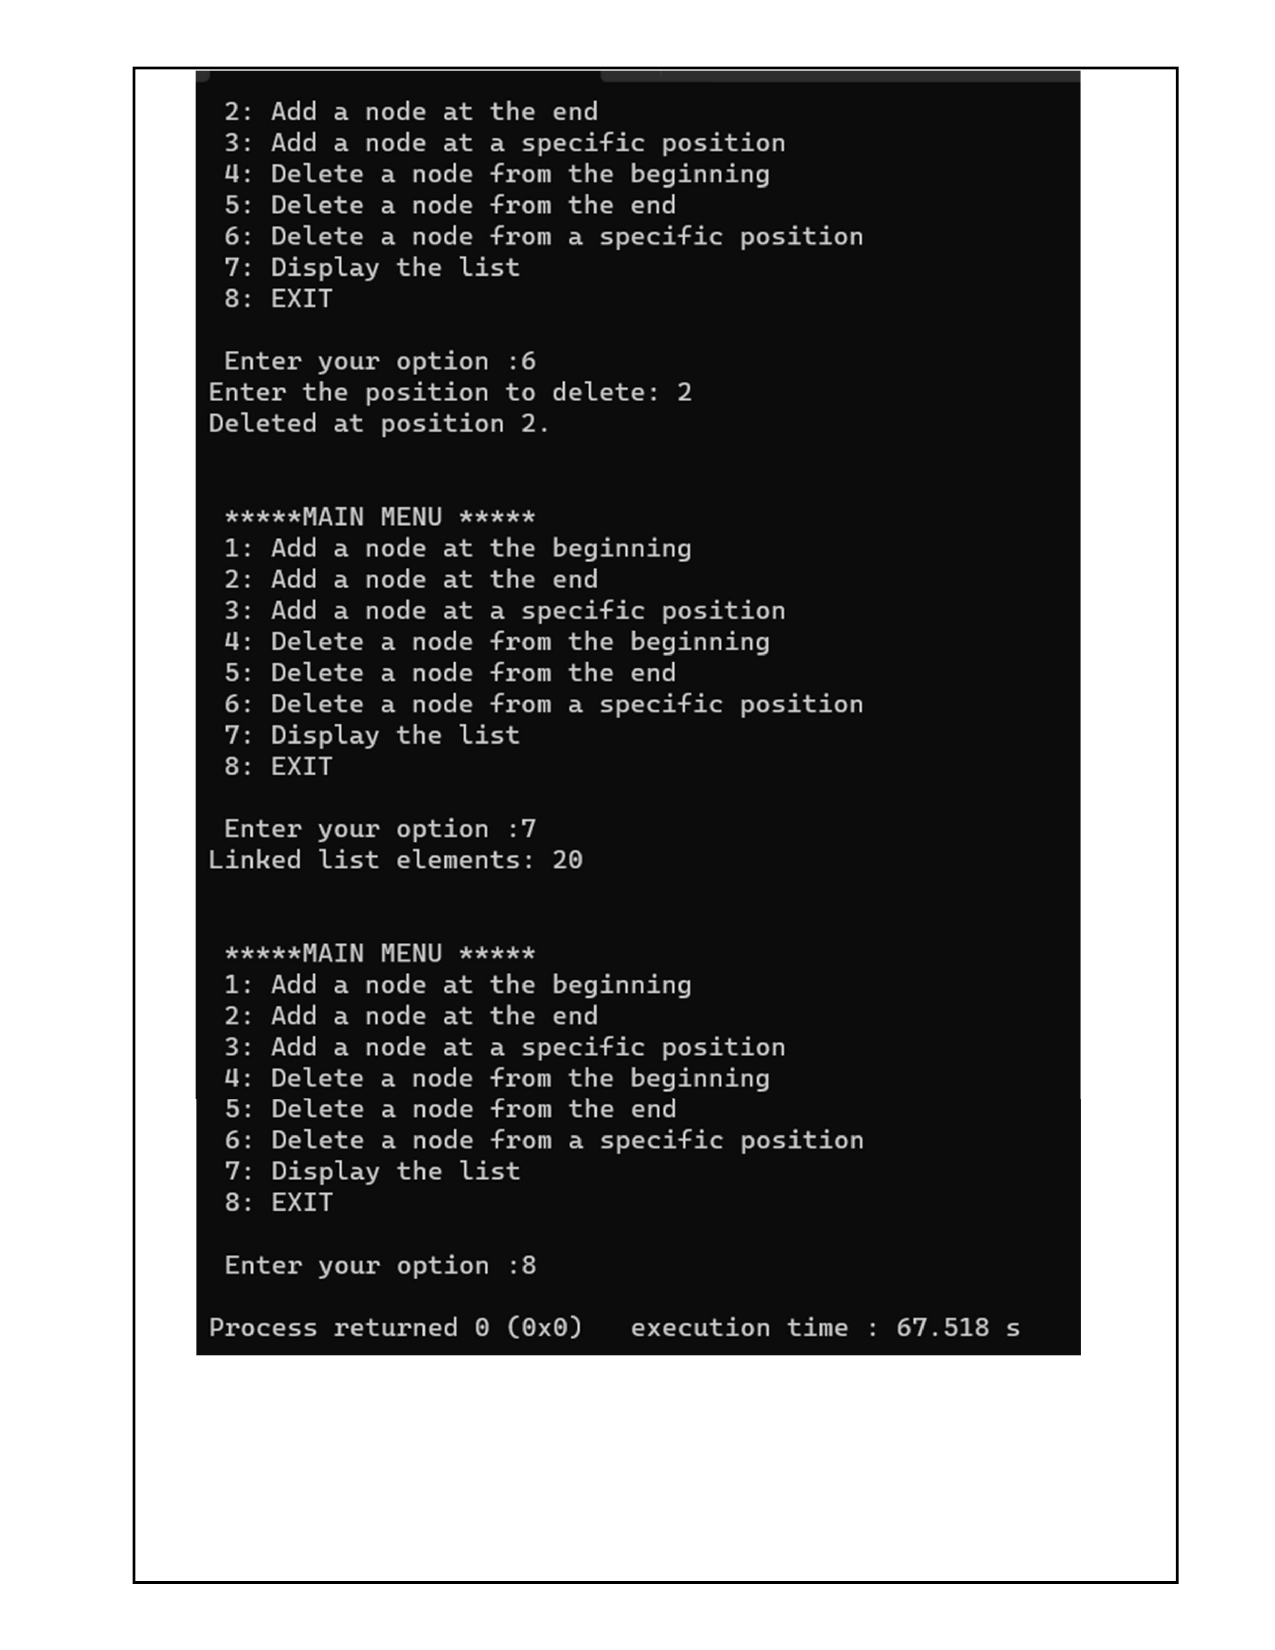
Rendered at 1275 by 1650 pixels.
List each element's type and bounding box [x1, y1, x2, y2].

picture [195, 70, 1081, 1356]
